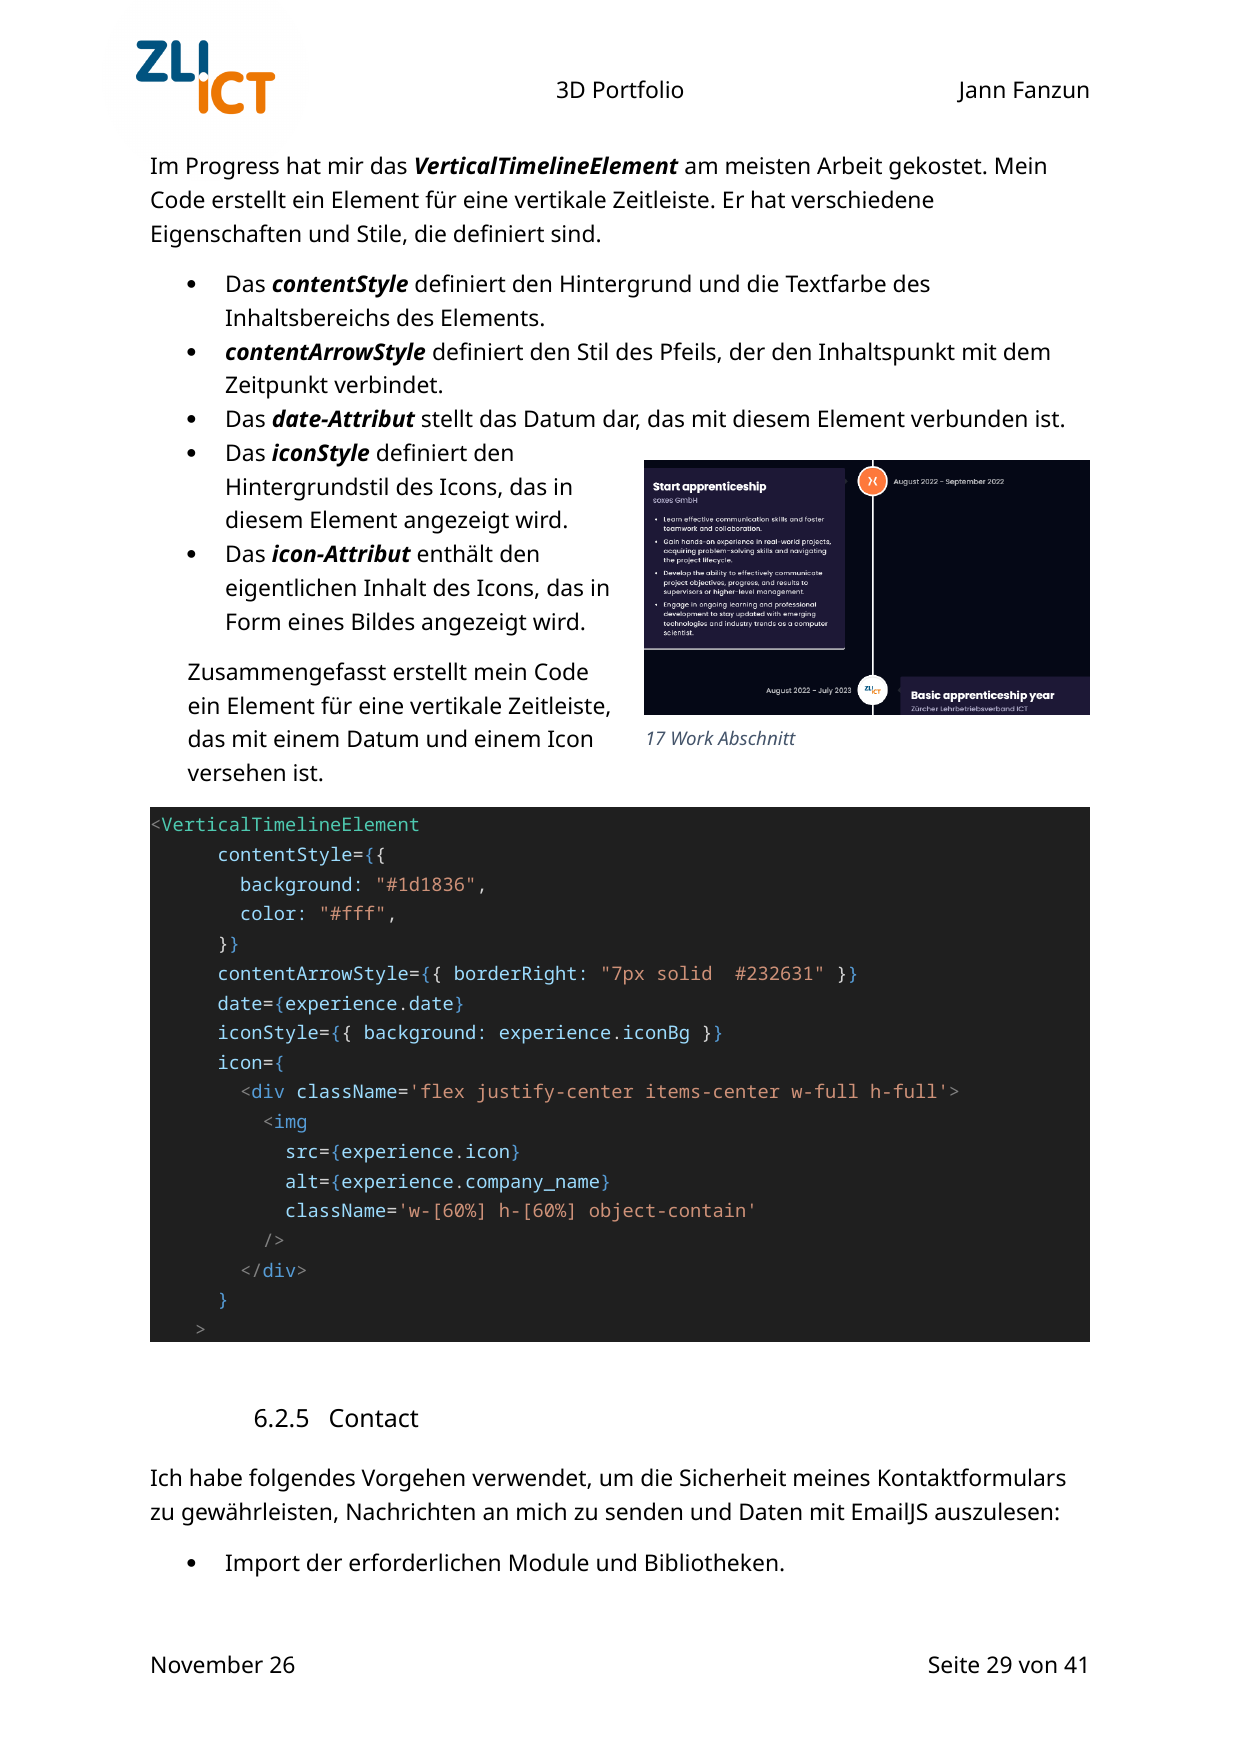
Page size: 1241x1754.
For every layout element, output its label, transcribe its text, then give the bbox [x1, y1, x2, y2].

text contentStyle={{ [150, 837, 1090, 867]
text alt={experience.company_name} [150, 1164, 1090, 1193]
text <div className='flex justify-center items-center w-full h-full'> [150, 1075, 1090, 1104]
list Das date-Attribut stellt das Datum dar, das mit diesem Element verbunden ist. [187, 403, 1090, 434]
text /> [150, 1223, 1090, 1253]
text Im Progress hat mir das VerticalTimelineElement am meisten Arbeit gekostet. Mein Code erstellt ein Element für eine vertikale Zeitleiste. Er hat verschiedene Eigenschaften und Stile, die definiert sind. [150, 150, 1090, 249]
text icon={ [150, 1045, 1090, 1075]
list Das contentStyle definiert den Hintergrund und die Textfarbe des Inhaltsbereichs des Elements. [187, 268, 1090, 333]
subtitle Contact [253, 1401, 1090, 1435]
text } [150, 1282, 1090, 1312]
text color: "#fff", [150, 897, 1090, 926]
text Zusammengefasst erstellt mein Code ein Element für eine vertikale Zeitleiste, das mit einem Datum und einem Icon versehen ist. [187, 656, 1090, 788]
picture [100, 0, 311, 183]
list Das icon-Attribut enthält den eigentlichen Inhalt des Icons, das in Form eines Bildes angezeigt wird. [187, 538, 644, 637]
text > [150, 1312, 1090, 1342]
picture [644, 460, 1090, 715]
text className='w-[60%] h-[60%] object-contain' [150, 1193, 1090, 1223]
list contentArrowStyle definiert den Stil des Pfeils, der den Inhaltspunkt mit dem Zeitpunkt verbindet. [187, 335, 1090, 400]
text background: "#1d1836", [150, 867, 1090, 897]
text date={experience.date} [150, 986, 1090, 1015]
text }} [150, 926, 1090, 956]
text </div> [150, 1253, 1090, 1282]
text <VerticalTimelineElement [150, 807, 1090, 837]
list Das iconStyle definiert den Hintergrundstil des Icons, das in diesem Element angezeigt wird. [187, 437, 1090, 535]
text contentArrowStyle={{ borderRight: "7px solid #232631" }} [150, 956, 1090, 986]
list Import der erforderlichen Module und Bibliotheken. [187, 1547, 1090, 1578]
text src={experience.icon} [150, 1134, 1090, 1164]
text <img [150, 1104, 1090, 1134]
text iconStyle={{ background: experience.iconBg }} [150, 1015, 1090, 1045]
text Ich habe folgendes Vorgehen verwendet, um die Sicherheit meines Kontaktformulars zu gewährleisten, Nachrichten an mich zu senden und Daten mit EmailJS auszulesen: [150, 1462, 1090, 1527]
